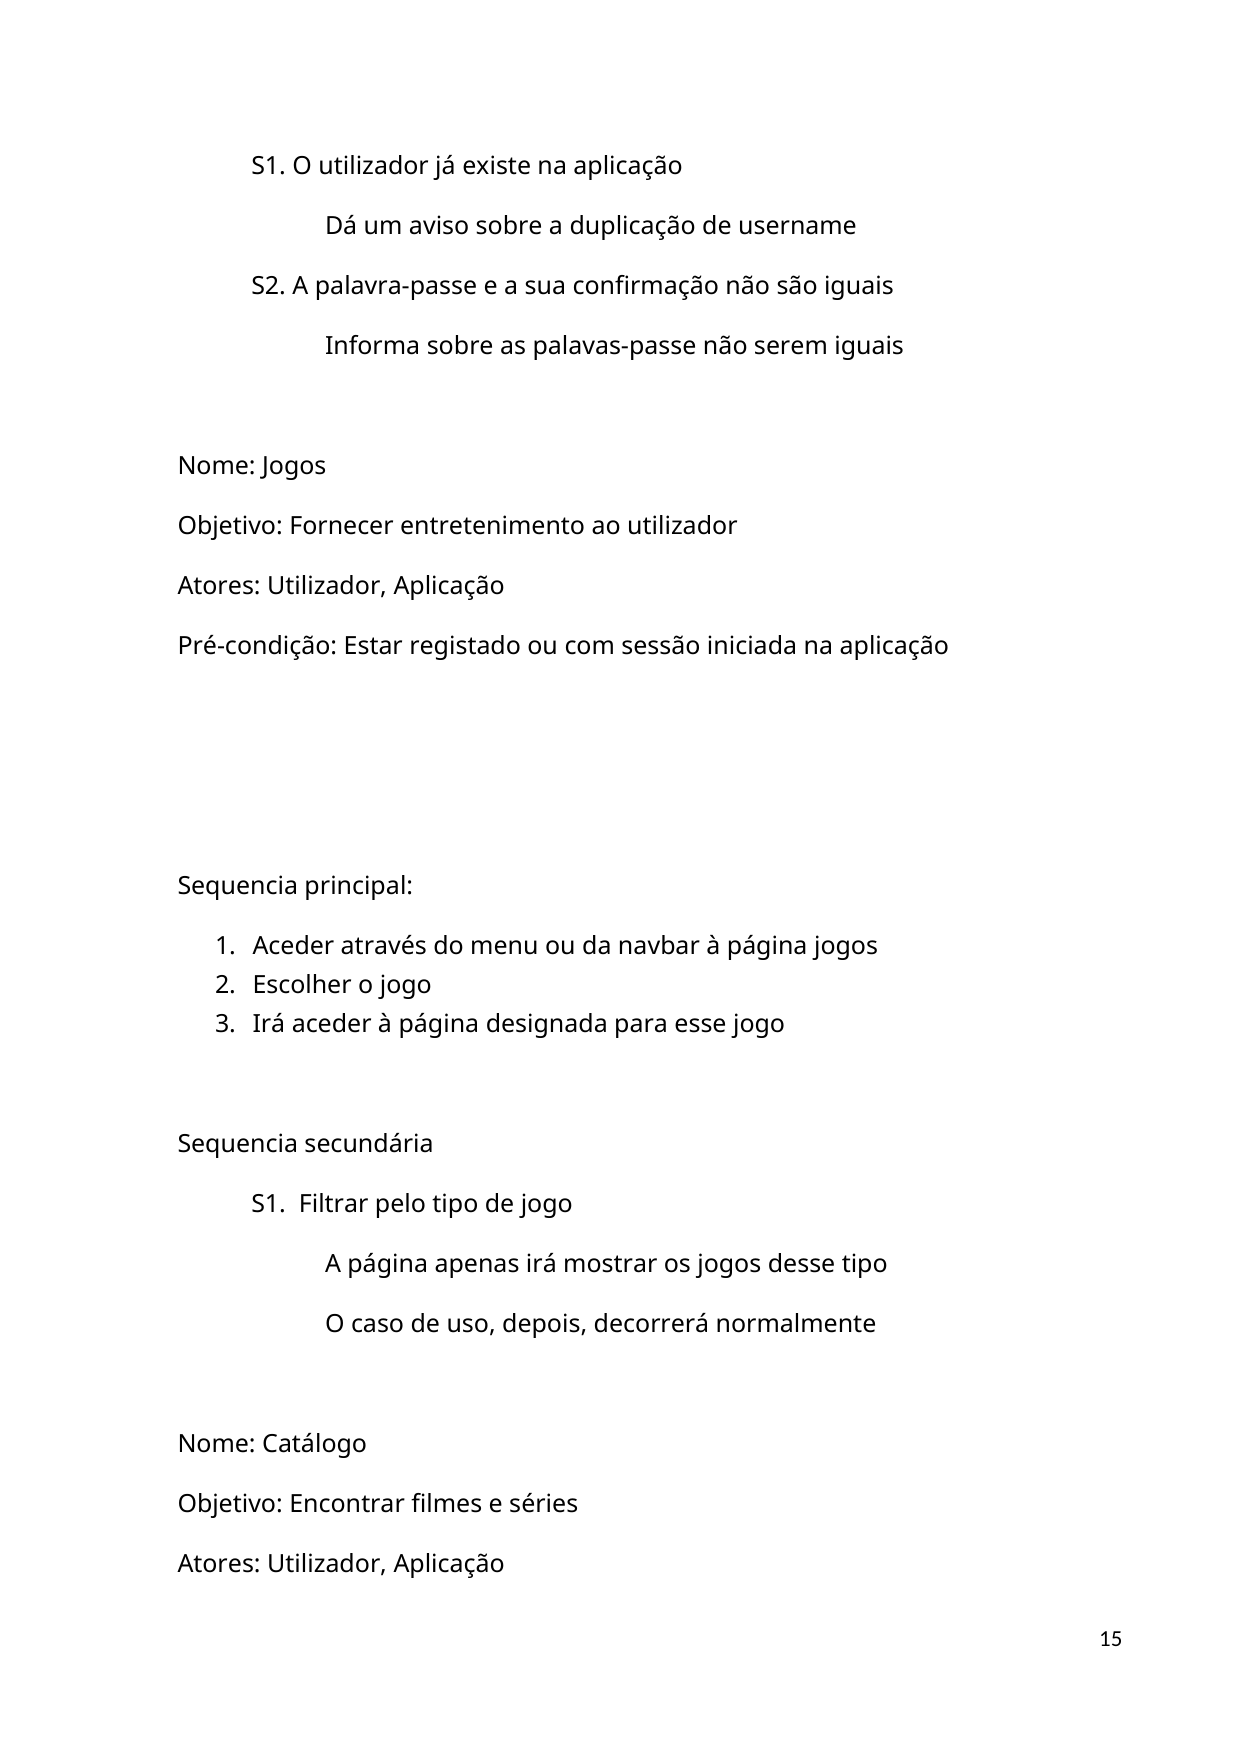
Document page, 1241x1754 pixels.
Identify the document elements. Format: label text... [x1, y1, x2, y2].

list Irá aceder à página designada para esse jogo [215, 1006, 1122, 1040]
text Nome: Catálogo [177, 1426, 1122, 1460]
text Nome: Jogos [177, 448, 1122, 482]
text S1. Filtrar pelo tipo de jogo [177, 1186, 1122, 1220]
text A página apenas irá mostrar os jogos desse tipo [177, 1246, 1122, 1280]
text Informa sobre as palavas-passe não serem iguais [177, 328, 1122, 362]
text S2. A palavra-passe e a sua confirmação não são iguais [177, 268, 1122, 302]
text Sequencia principal: [177, 868, 1122, 902]
text Atores: Utilizador, Aplicação [177, 1546, 1122, 1580]
text Objetivo: Encontrar filmes e séries [177, 1486, 1122, 1520]
list Aceder através do menu ou da navbar à página jogos [215, 928, 1122, 962]
text O caso de uso, depois, decorrerá normalmente [177, 1306, 1122, 1340]
text Pré-condição: Estar registado ou com sessão iniciada na aplicação [177, 628, 1122, 662]
list Escolher o jogo [215, 967, 1122, 1001]
text Objetivo: Fornecer entretenimento ao utilizador [177, 508, 1122, 542]
text Dá um aviso sobre a duplicação de username [177, 208, 1122, 242]
text Atores: Utilizador, Aplicação [177, 568, 1122, 602]
text Sequencia secundária [177, 1126, 1122, 1160]
text S1. O utilizador já existe na aplicação [177, 148, 1122, 182]
